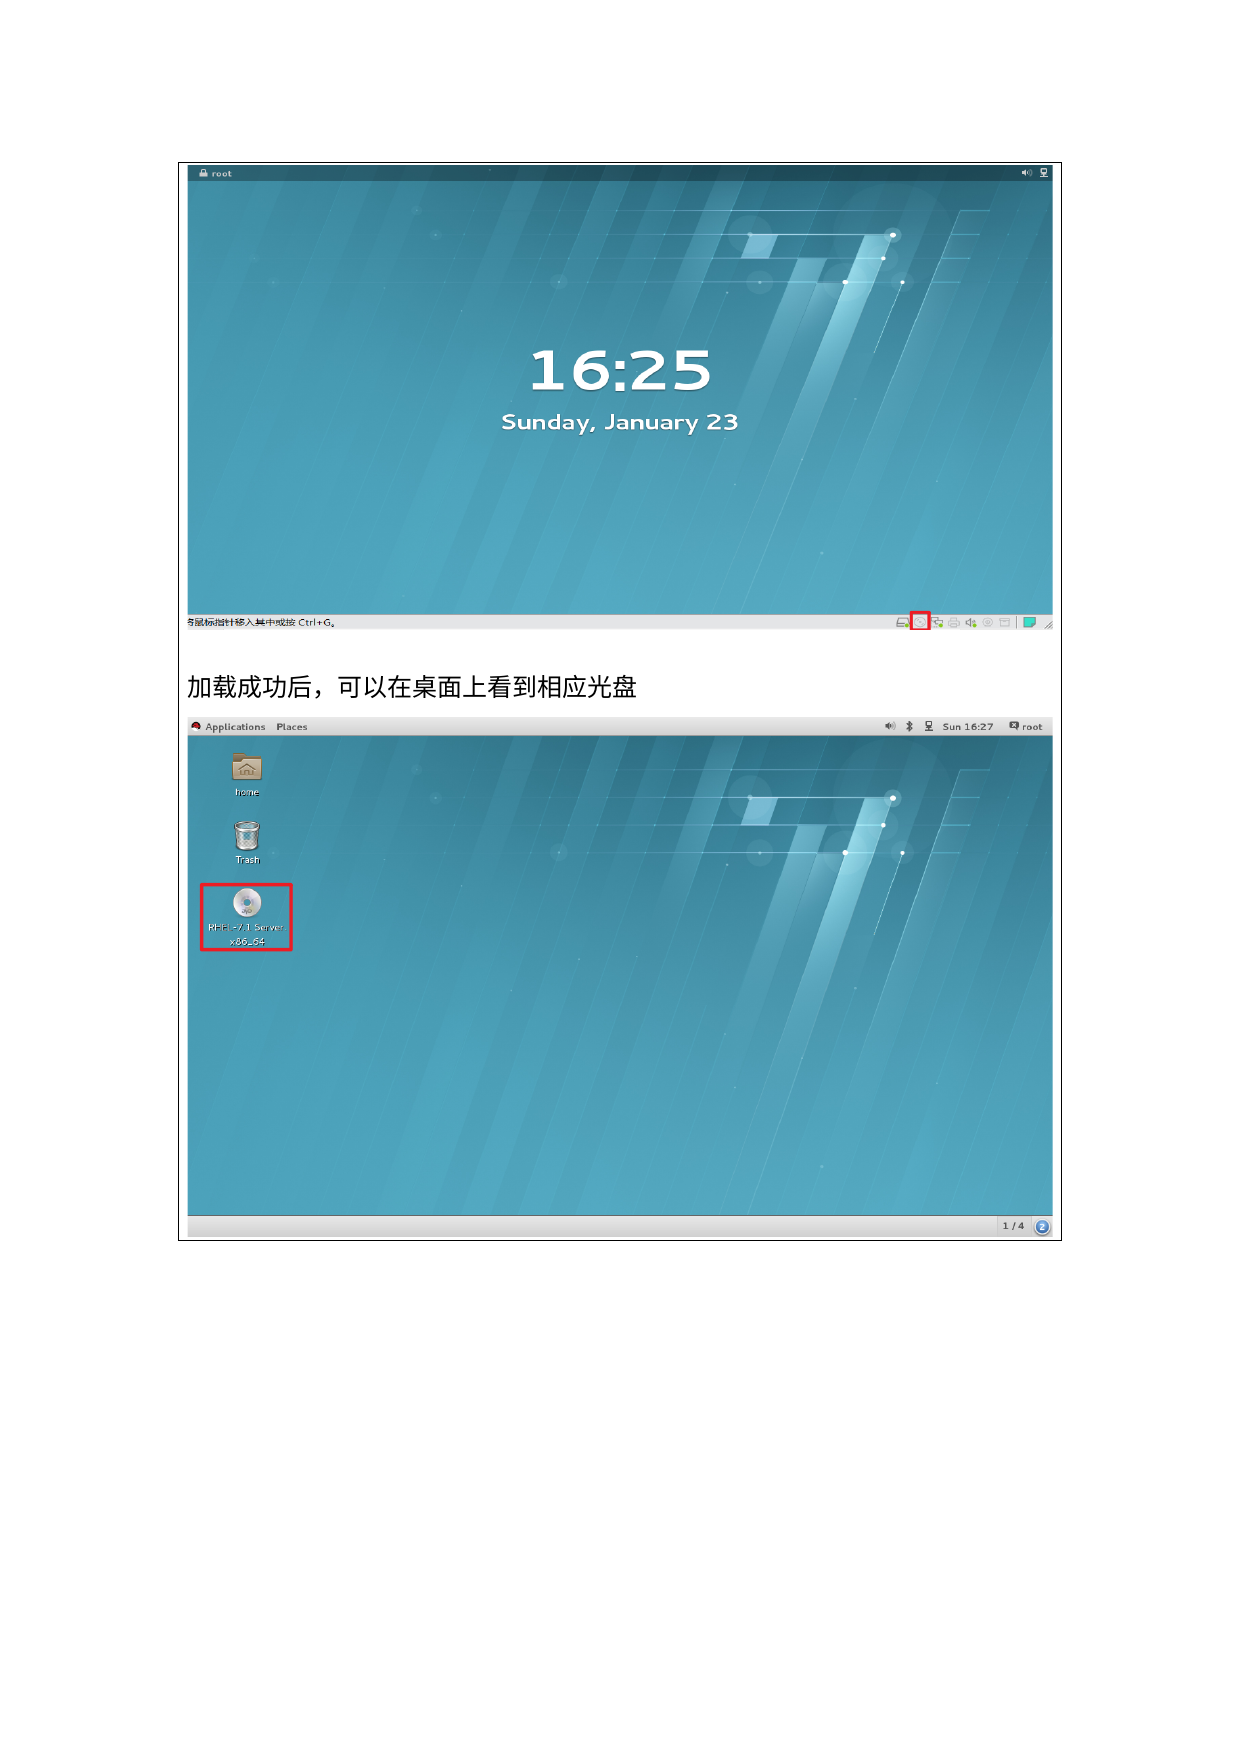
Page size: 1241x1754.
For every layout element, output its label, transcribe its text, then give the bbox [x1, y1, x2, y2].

text 加载成功后，可以在桌面上看到相应光盘 [187, 653, 1053, 717]
picture [187, 717, 1053, 1237]
picture [187, 165, 1053, 630]
